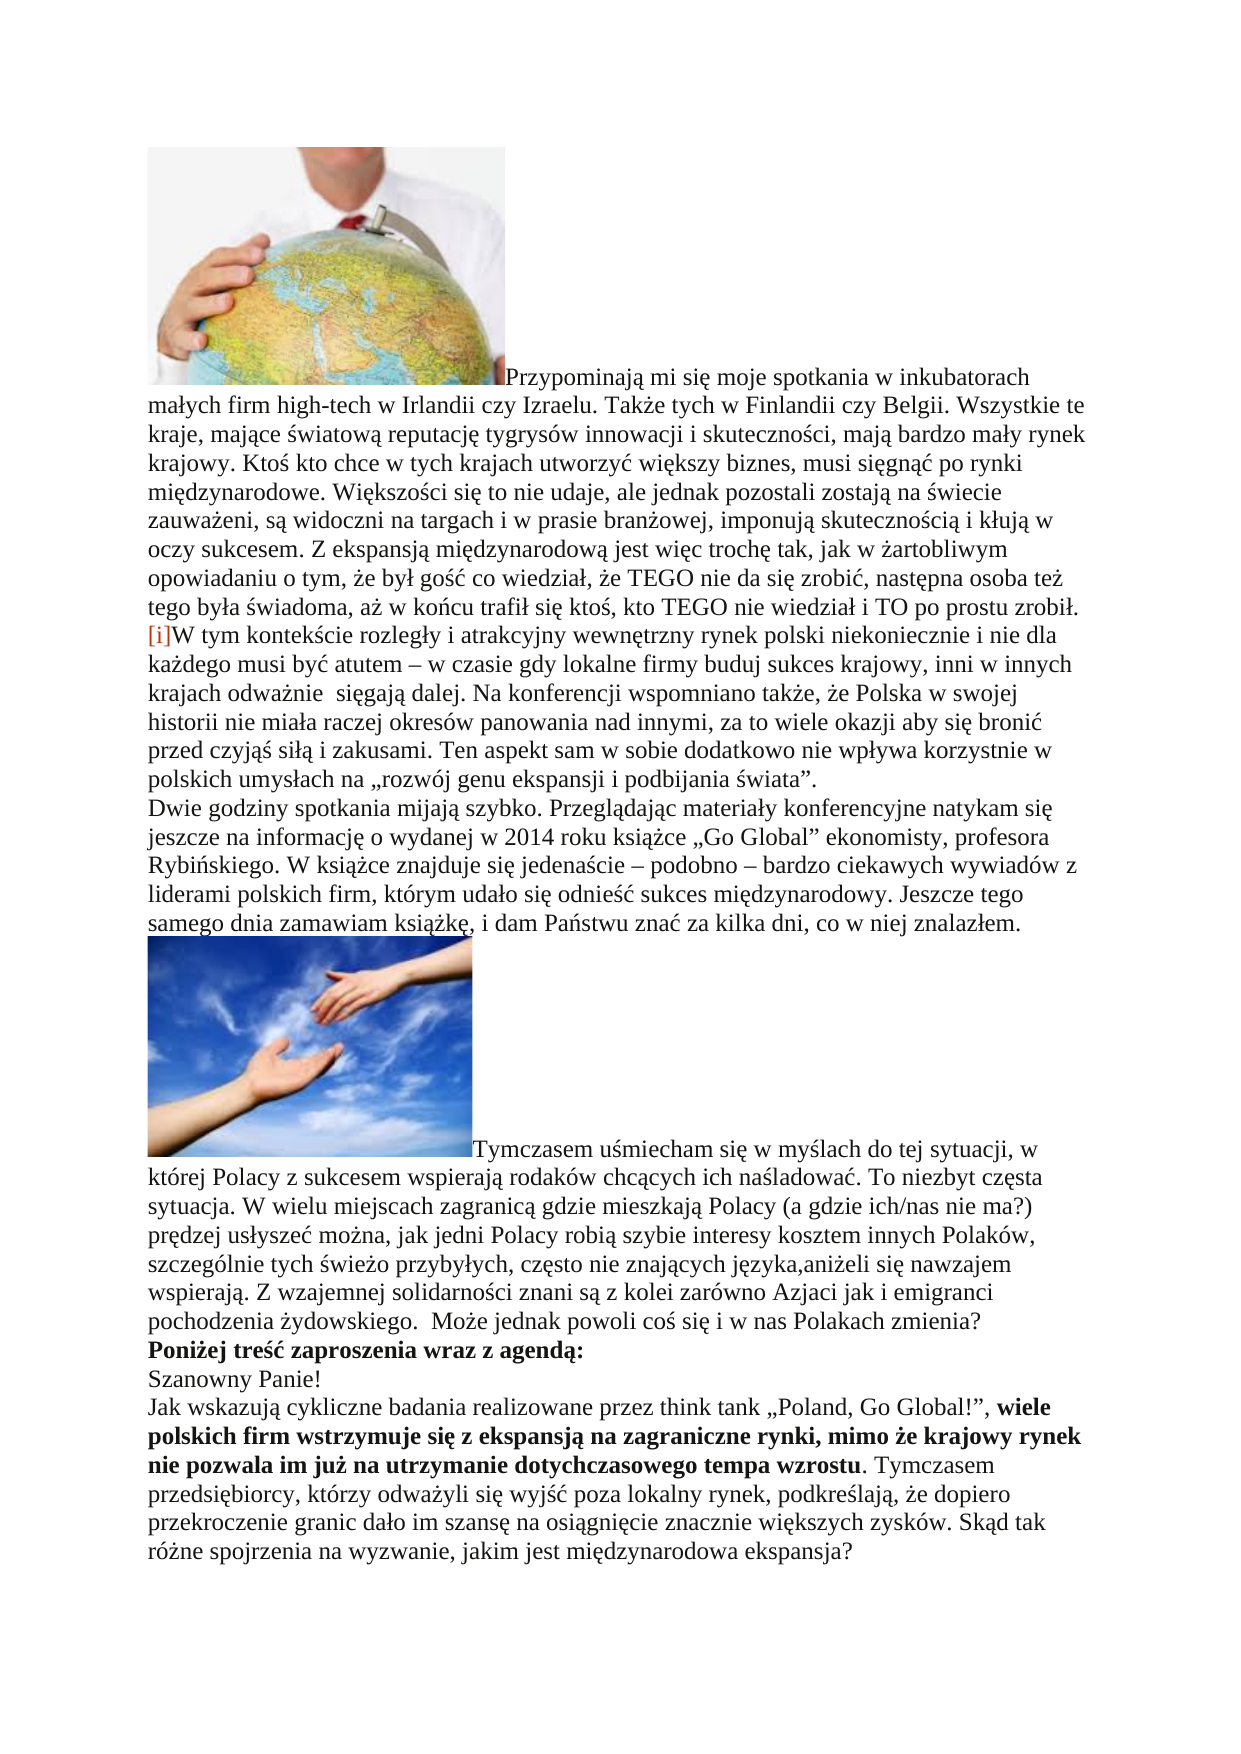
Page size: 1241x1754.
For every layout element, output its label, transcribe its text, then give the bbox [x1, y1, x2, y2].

picture [147, 936, 473, 1157]
text Dwie godziny spotkania mijają szybko. Przeglądając materiały konferencyjne natykam się jeszcze na informację o wydanej w 2014 roku książce „Go Global” ekonomisty, profesora Rybińskiego. W książce znajduje się jedenaście – podobno – bardzo ciekawych wywiadów z liderami polskich firm, którym udało się odnieść sukces międzynarodowy. Jeszcze tego samego dnia zamawiam książkę, i dam Państwu znać za kilka dni, co w niej znalazłem. [148, 793, 1093, 937]
picture [147, 147, 506, 385]
text Szanowny Panie! [148, 1364, 1093, 1392]
text Poniżej treść zaproszenia wraz z agendą: [148, 1335, 1093, 1364]
text Tymczasem uśmiecham się w myślach do tej sytuacji, w której Polacy z sukcesem wspierają rodaków chcących ich naśladować. To niezbyt częsta sytuacja. W wielu miejscach zagranicą gdzie mieszkają Polacy (a gdzie ich/nas nie ma?) prędzej usłyszeć można, jak jedni Polacy robią szybie interesy kosztem innych Polaków, szczególnie tych świeżo przybyłych, często nie znających języka,aniżeli się nawzajem wspierają. Z wzajemnej solidarności znani są z kolei zarówno Azjaci jak i emigranci pochodzenia żydowskiego. Może jednak powoli coś się i w nas Polakach zmienia? [148, 937, 1093, 1335]
text Przypominają mi się moje spotkania w inkubatorach małych firm high-tech w Irlandii czy Izraelu. Także tych w Finlandii czy Belgii. Wszystkie te kraje, mające światową reputację tygrysów innowacji i skuteczności, mają bardzo mały rynek krajowy. Ktoś kto chce w tych krajach utworzyć większy biznes, musi sięgnąć po rynki międzynarodowe. Większości się to nie udaje, ale jednak pozostali zostają na świecie zauważeni, są widoczni na targach i w prasie branżowej, imponują skutecznością i kłują w oczy sukcesem. Z ekspansją międzynarodową jest więc trochę tak, jak w żartobliwym opowiadaniu o tym, że był gość co wiedział, że TEGO nie da się zrobić, następna osoba też tego była świadoma, aż w końcu trafił się ktoś, kto TEGO nie wiedział i TO po prostu zrobił. [i]W tym kontekście rozległy i atrakcyjny wewnętrzny rynek polski niekoniecznie i nie dla każdego musi być atutem – w czasie gdy lokalne firmy buduj sukces krajowy, inni w innych krajach odważnie sięgają dalej. Na konferencji wspomniano także, że Polska w swojej historii nie miała raczej okresów panowania nad innymi, za to wiele okazji aby się bronić przed czyjąś siłą i zakusami. Ten aspekt sam w sobie dodatkowo nie wpływa korzystnie w polskich umysłach na „rozwój genu ekspansji i podbijania świata”. [148, 148, 1093, 793]
text Jak wskazują cykliczne badania realizowane przez think tank „Poland, Go Global!”, wiele polskich firm wstrzymuje się z ekspansją na zagraniczne rynki, mimo że krajowy rynek nie pozwala im już na utrzymanie dotychczasowego tempa wzrostu. Tymczasem przedsiębiorcy, którzy odważyli się wyjść poza lokalny rynek, podkreślają, że dopiero przekroczenie granic dało im szansę na osiągnięcie znacznie większych zysków. Skąd tak różne spojrzenia na wyzwanie, jakim jest międzynarodowa ekspansja? [148, 1392, 1093, 1565]
